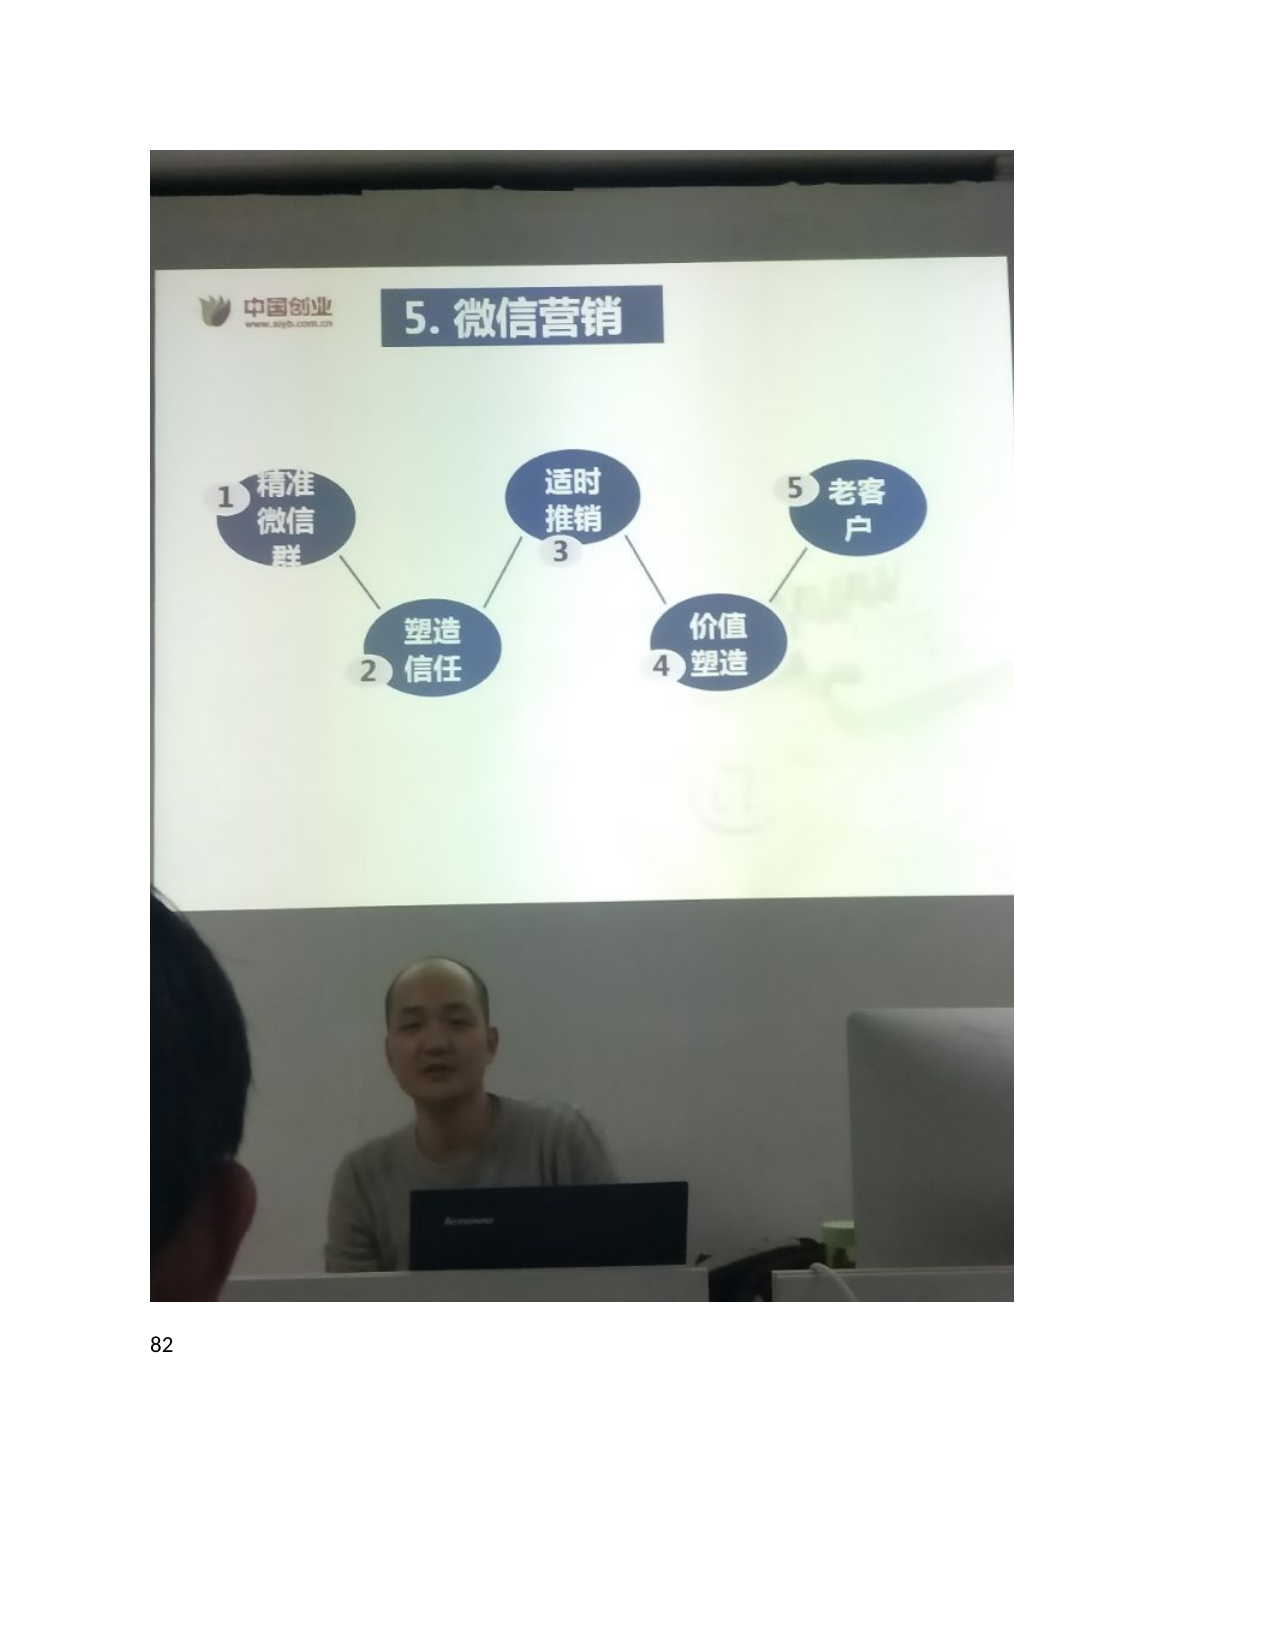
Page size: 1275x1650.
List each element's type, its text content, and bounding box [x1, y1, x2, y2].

text 82 [150, 1330, 1125, 1358]
picture [150, 150, 1014, 1302]
